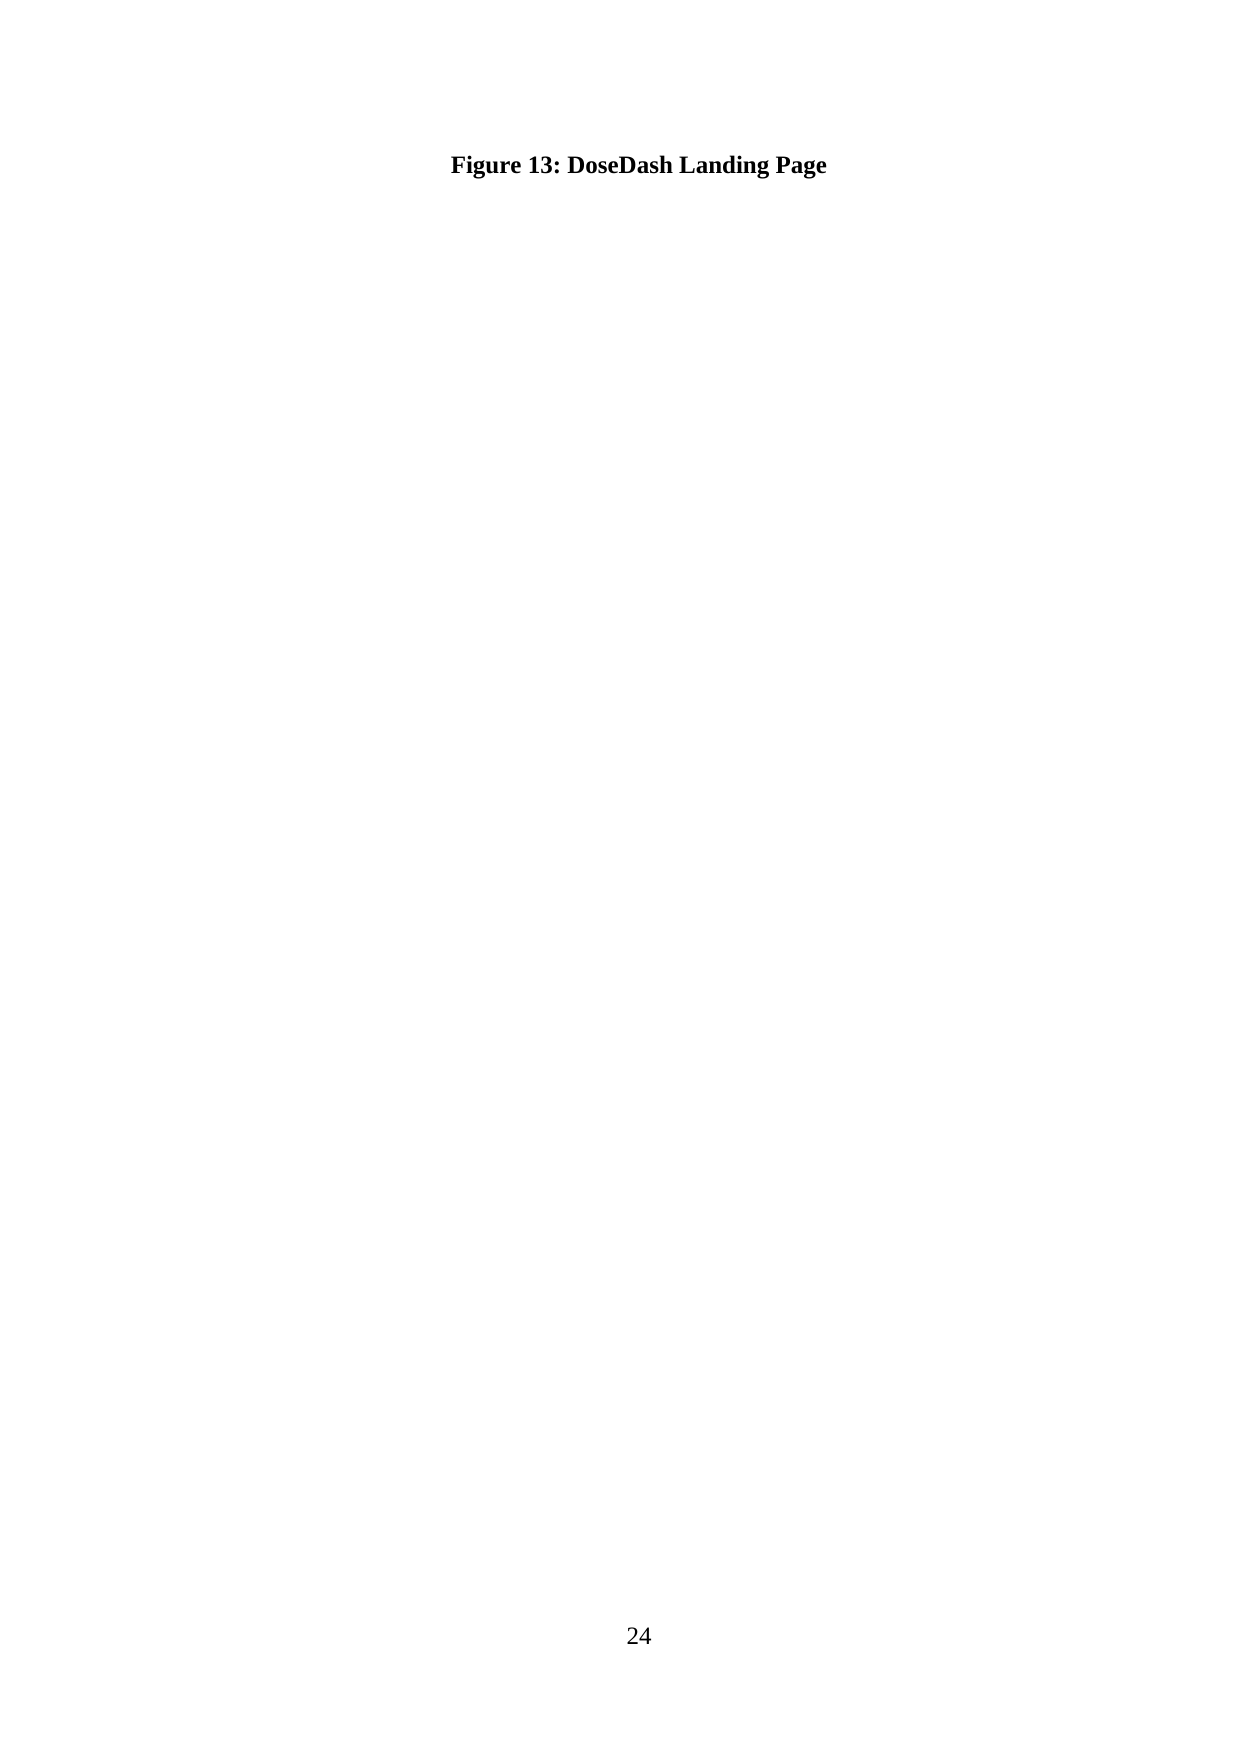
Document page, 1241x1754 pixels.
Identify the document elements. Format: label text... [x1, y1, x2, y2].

text Figure 13: DoseDash Landing Page [187, 150, 1090, 179]
